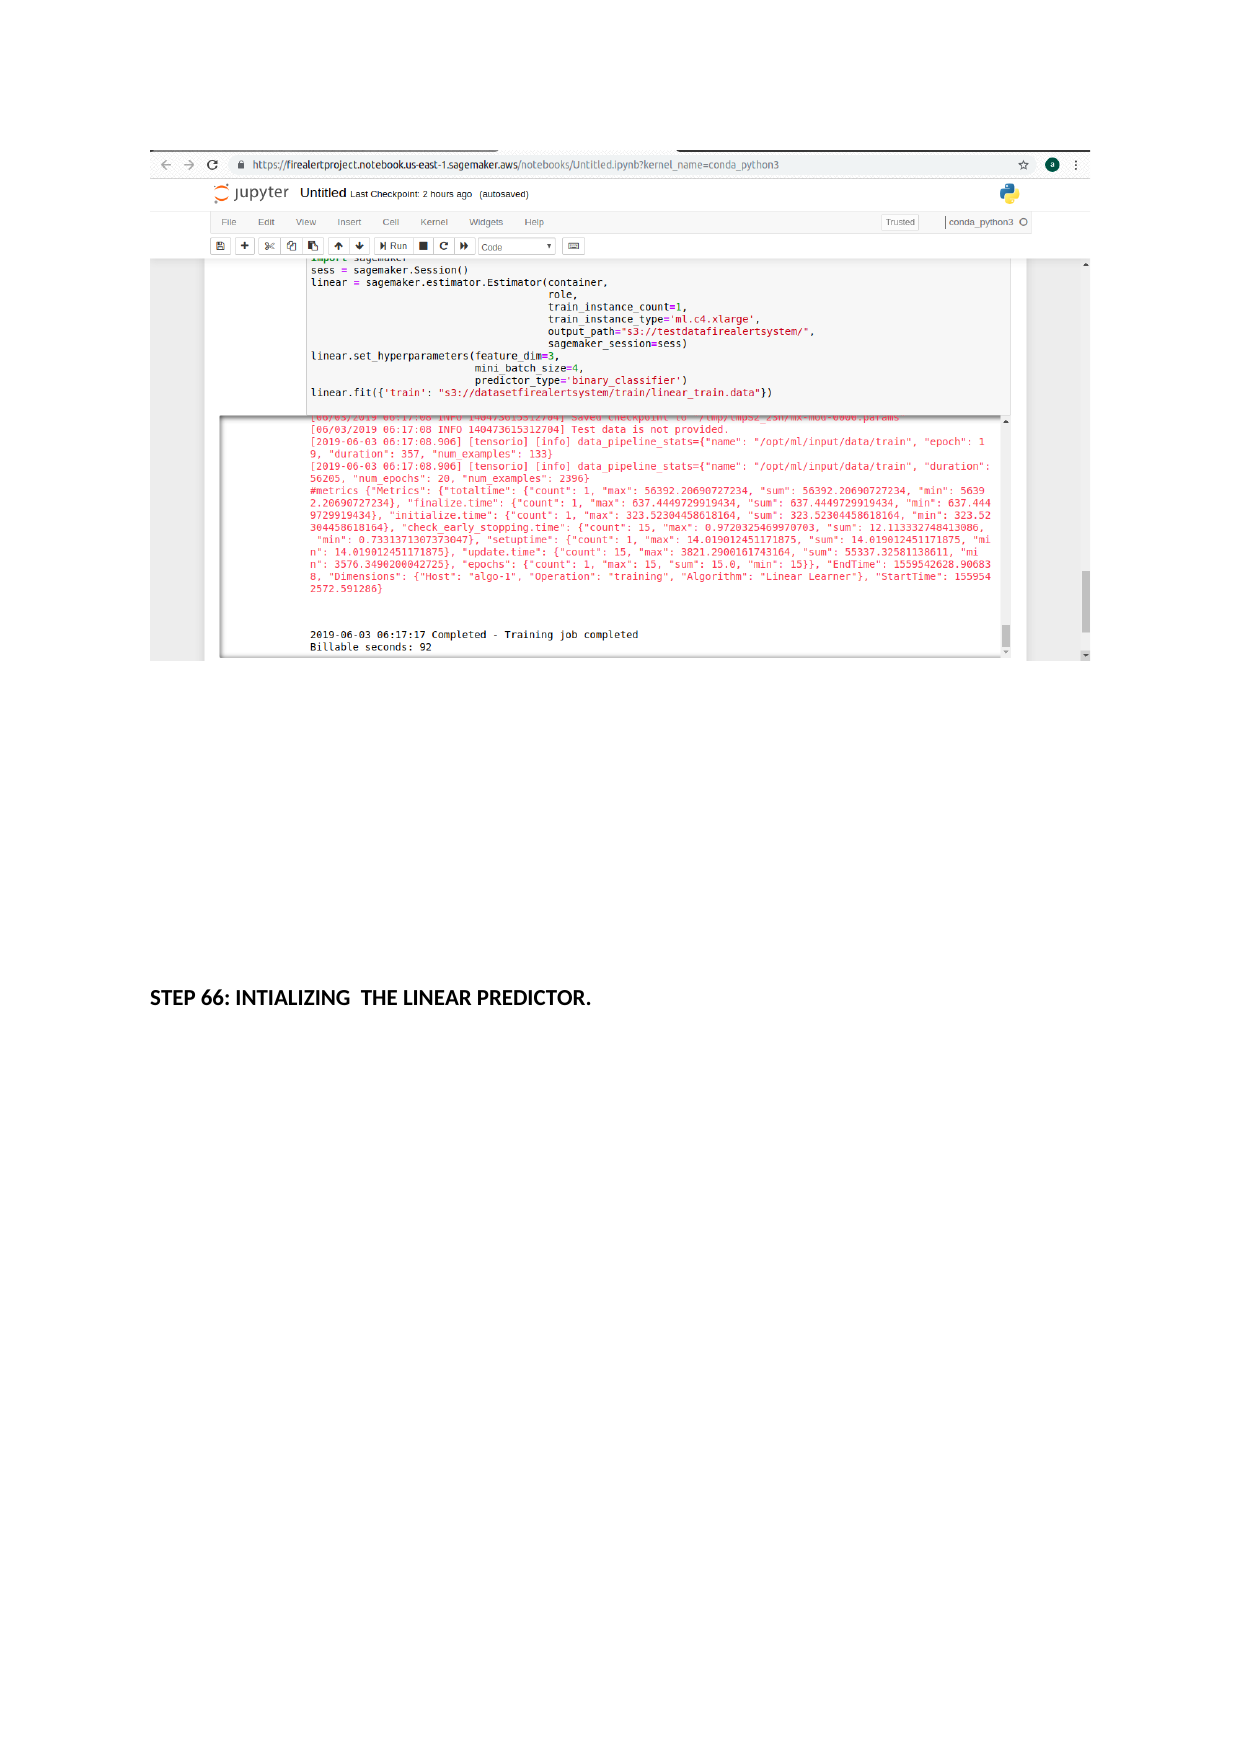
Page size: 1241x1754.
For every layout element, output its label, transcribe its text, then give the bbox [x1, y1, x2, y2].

text STEP 66: INTIALIZING THE LINEAR PREDICTOR. [150, 983, 1090, 1011]
picture [150, 150, 1091, 661]
